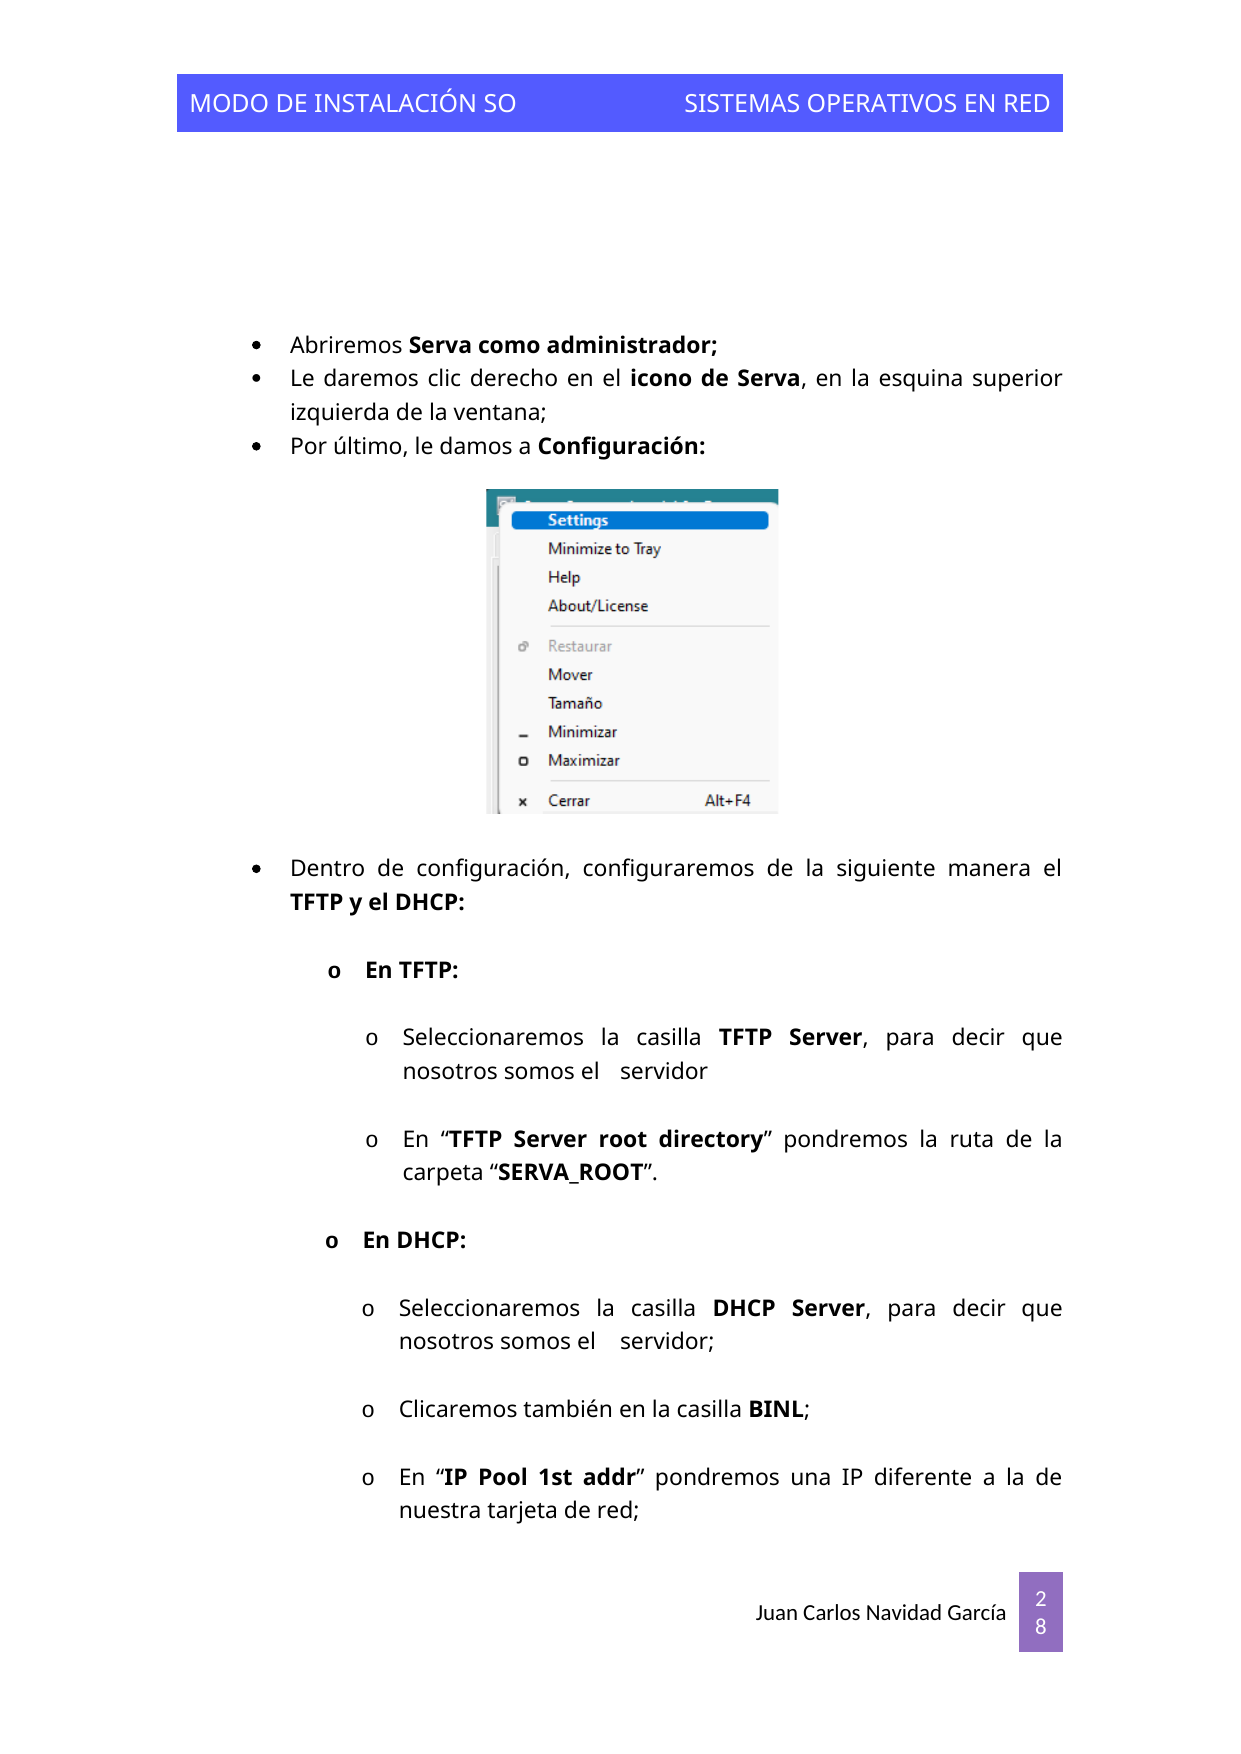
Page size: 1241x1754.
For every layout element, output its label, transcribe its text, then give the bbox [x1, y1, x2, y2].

list En “IP Pool 1st addr” pondremos una IP diferente a la de nuestra tarjeta de red; [361, 1460, 1063, 1526]
list Abriremos Serva como administrador; [252, 328, 1063, 360]
list Por último, le damos a Configuración: [252, 430, 1063, 461]
list Clicaremos también en la casilla BINL; [361, 1393, 1063, 1424]
list Seleccionaremos la casilla DHCP Server, para decir que nosotros somos el servidor; [361, 1291, 1063, 1357]
list En “TFTP Server root directory” pondremos la ruta de la carpeta “SERVA_ROOT”. [365, 1122, 1063, 1188]
list Seleccionaremos la casilla TFTP Server, para decir que nosotros somos el servidor [365, 1021, 1063, 1086]
list En DHCP: [325, 1224, 1063, 1255]
list Dentro de configuración, configuraremos de la siguiente manera el TFTP y el DHCP: [252, 852, 1063, 917]
picture [486, 489, 779, 814]
list Le daremos clic derecho en el icono de Serva, en la esquina superior izquierda de la ventana; [252, 362, 1063, 427]
list En TFTP: [327, 953, 1063, 985]
